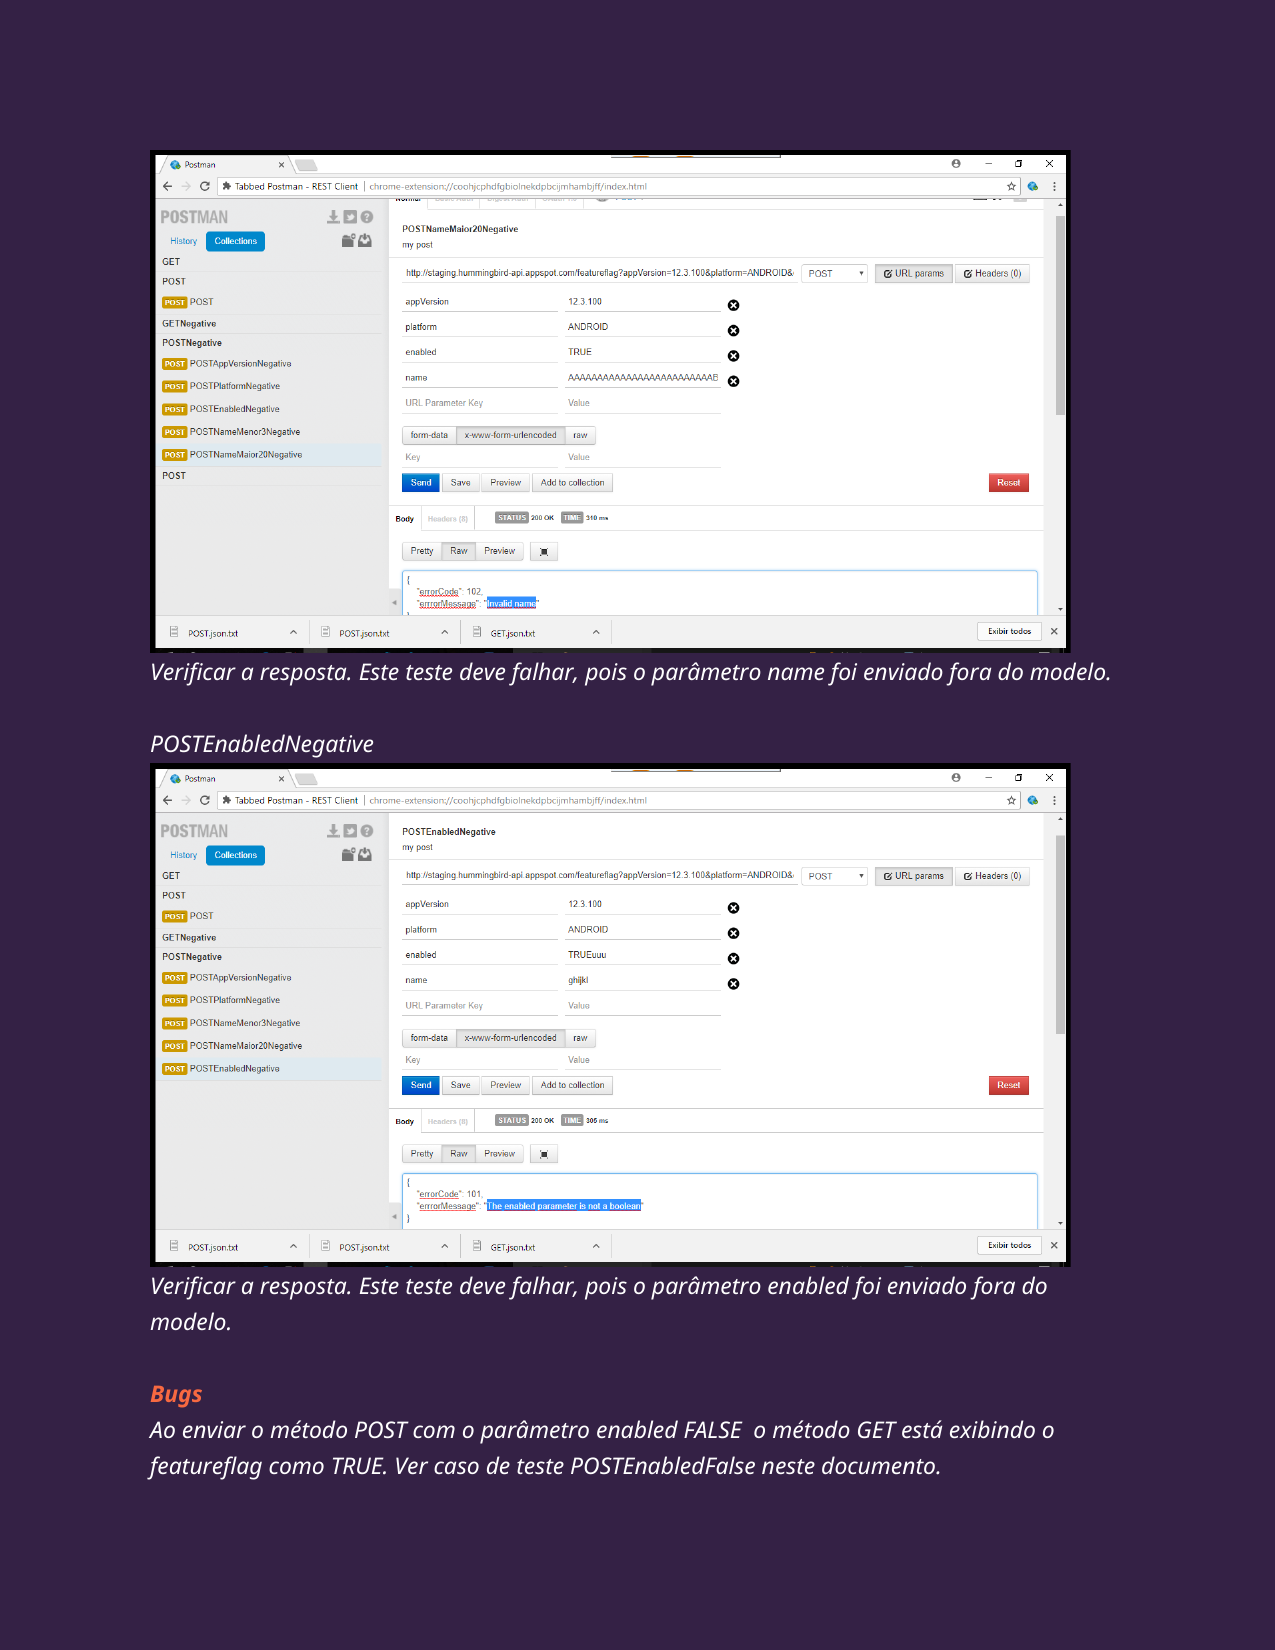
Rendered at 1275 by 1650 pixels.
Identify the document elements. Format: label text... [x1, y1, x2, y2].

text Verificar a resposta. Este teste deve falhar, pois o parâmetro name foi enviado fora do modelo. [150, 656, 1125, 687]
text Verificar a resposta. Este teste deve falhar, pois o parâmetro enabled foi enviado fora do modelo. [150, 1270, 1125, 1337]
text POSTEnabledNegative [150, 728, 1125, 759]
picture [150, 763, 1071, 1267]
picture [150, 150, 1071, 653]
text Ao enviar o método POST com o parâmetro enabled FALSE o método GET está exibindo o featureflag como TRUE. Ver caso de teste POSTEnabledFalse neste documento. [150, 1414, 1125, 1481]
text Bugs [150, 1378, 1125, 1409]
